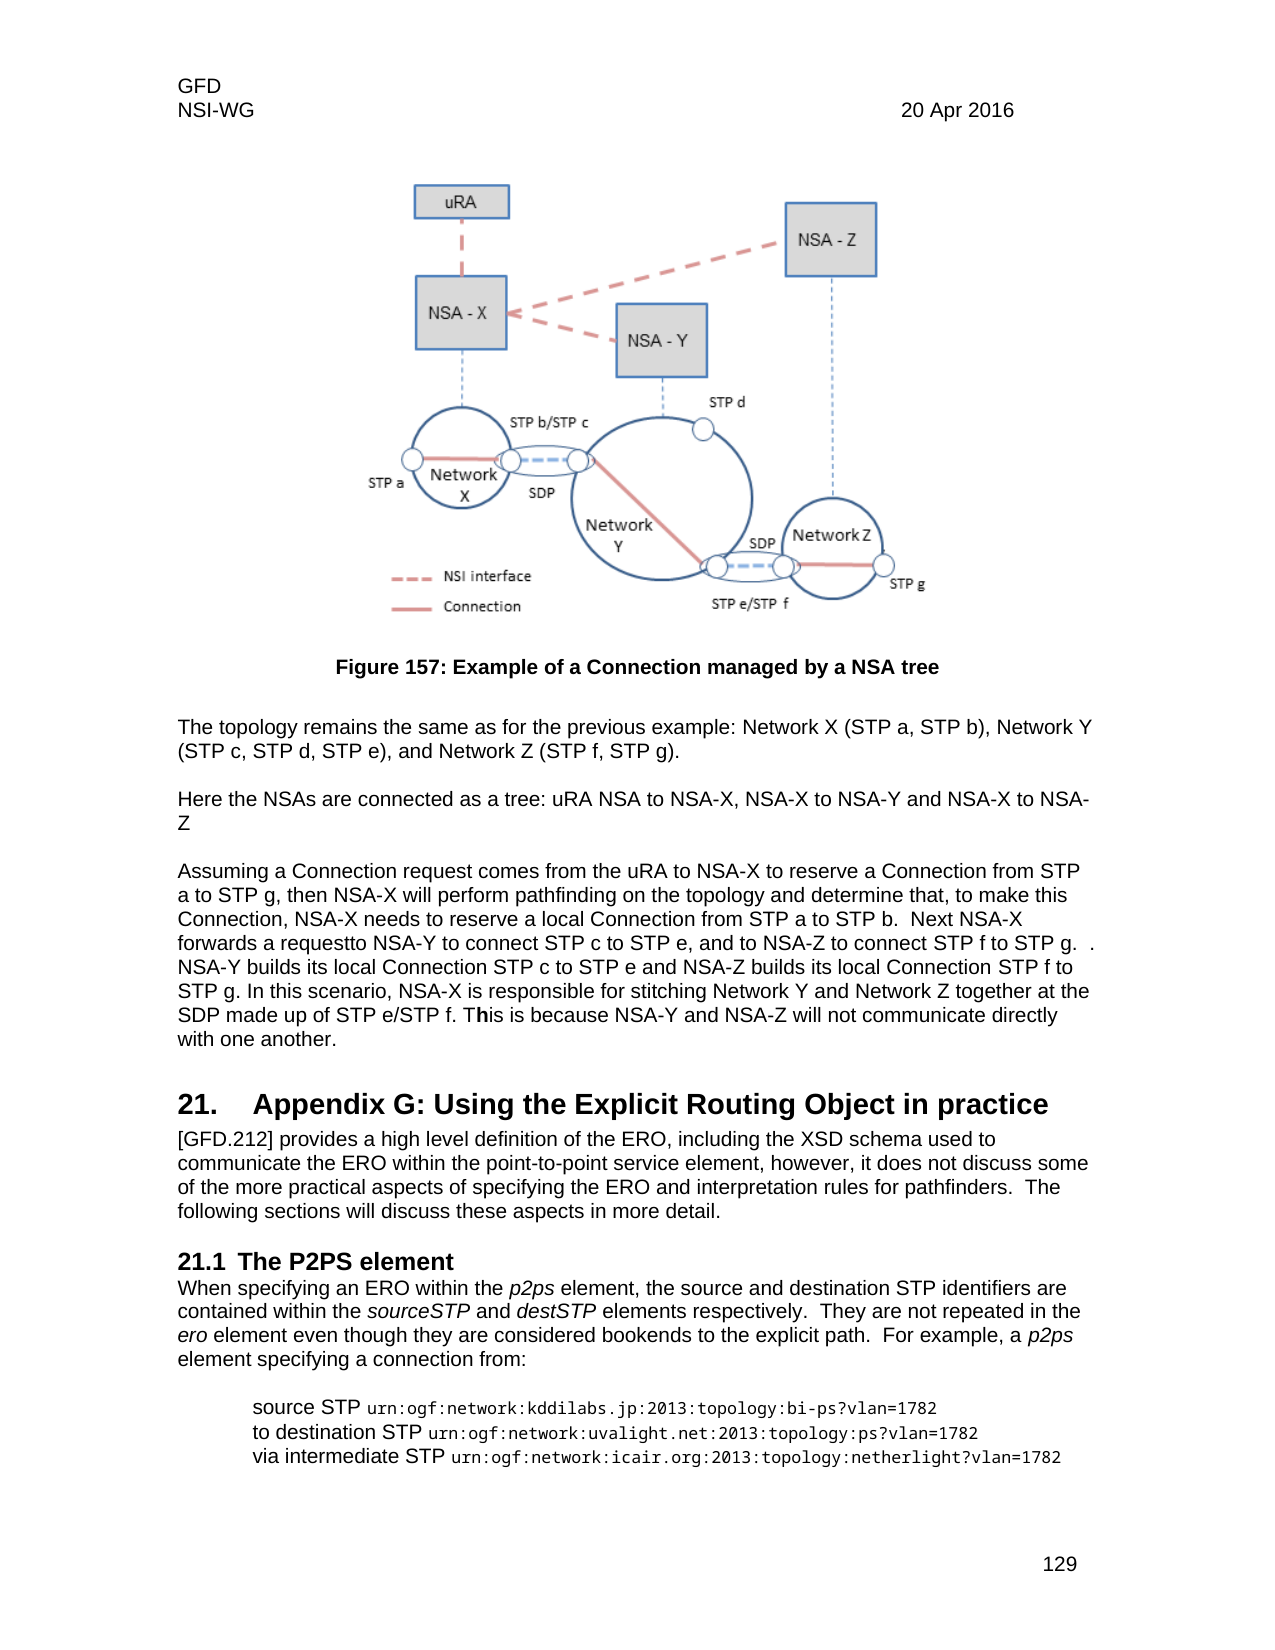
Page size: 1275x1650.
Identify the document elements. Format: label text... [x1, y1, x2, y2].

subtitle The P2PS element [177, 1247, 1098, 1275]
text via intermediate STP urn:ogf:network:icair.org:2013:topology:netherlight?vlan=1782 [252, 1444, 1098, 1468]
text [GFD.212] provides a high level definition of the ERO, including the XSD schema used to communicate the ERO within the point-to-point service element, however, it does not discuss some of the more practical aspects of specifying the ERO and interpretation rules for pathfinders. The following sections will discuss these aspects in more detail. [177, 1127, 1098, 1223]
text Here the NSAs are connected as a tree: uRA NSA to NSA-X, NSA-X to NSA-Y and NSA-X to NSA-Z [177, 787, 1098, 835]
text to destination STP urn:ogf:network:uvalight.net:2013:topology:ps?vlan=1782 [252, 1419, 1098, 1444]
text source STP urn:ogf:network:kddilabs.jp:2013:topology:bi-ps?vlan=1782 [252, 1395, 1098, 1419]
text The topology remains the same as for the previous example: Network X (STP a, STP b), Network Y (STP c, STP d, STP e), and Network Z (STP f, STP g). [177, 715, 1098, 763]
text When specifying an ERO within the p2ps element, the source and destination STP identifiers are contained within the sourceSTP and destSTP elements respectively. They are not repeated in the ero element even though they are considered bookends to the explicit path. For example, a p2ps element specifying a connection from: [177, 1275, 1098, 1371]
text Assuming a Connection request comes from the uRA to NSA-X to reserve a Connection from STP a to STP g, then NSA-X will perform pathfinding on the topology and determine that, to make this Connection, NSA-X needs to reserve a local Connection from STP a to STP b. Next NSA-X forwards a requestto NSA-Y to connect STP c to STP e, and to NSA-Z to connect STP f to STP g. . NSA-Y builds its local Connection STP c to STP e and NSA-Z builds its local Connection STP f to STP g. In this scenario, NSA-X is responsible for stitching Network Y and Network Z together at the SDP made up of STP e/STP f. This is because NSA-Y and NSA-Z will not communicate directly with one another. [177, 859, 1098, 1051]
subtitle Appendix G: Using the Explicit Routing Object in practice [177, 1087, 1098, 1121]
picture [316, 150, 959, 643]
